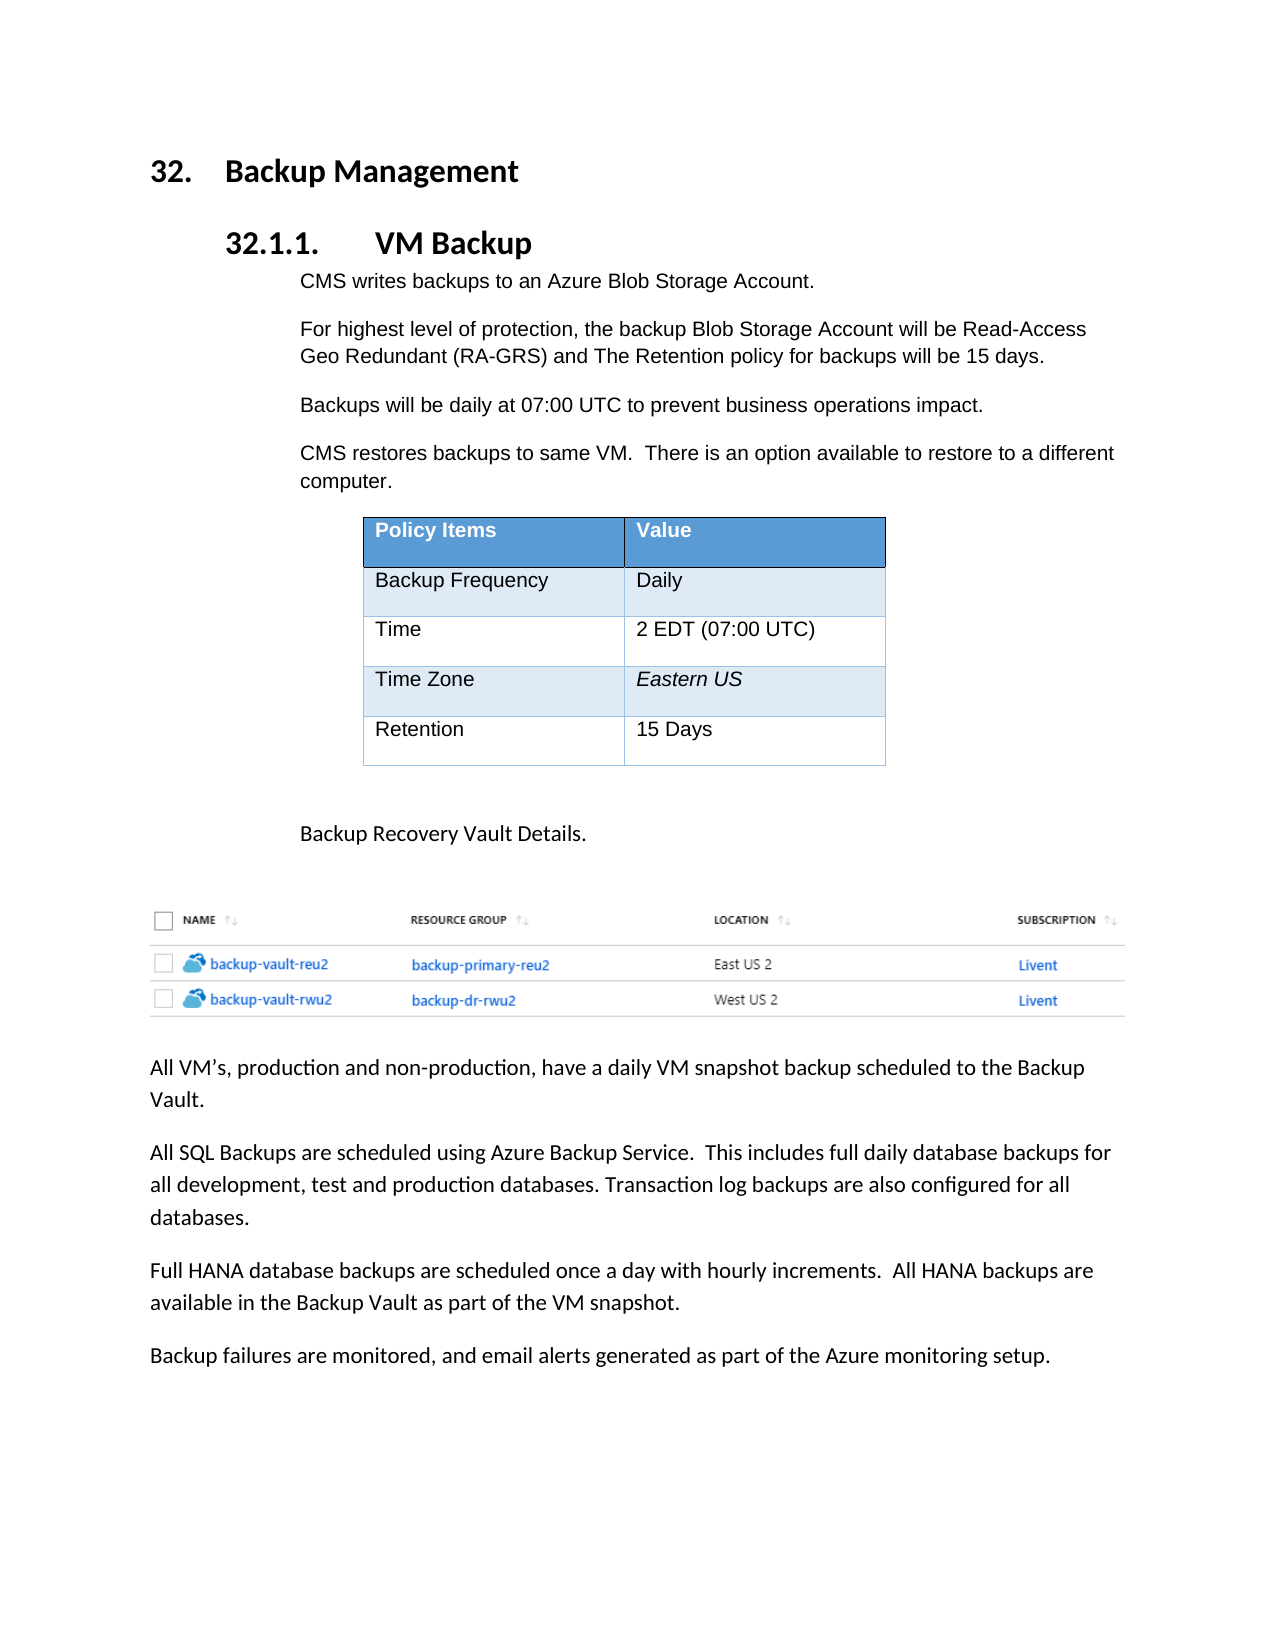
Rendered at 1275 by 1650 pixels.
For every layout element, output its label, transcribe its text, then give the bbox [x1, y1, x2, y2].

table_cell Daily [625, 568, 885, 616]
text All SQL Backups are scheduled using Azure Backup Service. This includes full daily database backups for all development, test and production databases. Transaction log backups are also configured for all databases. [150, 1138, 1125, 1231]
text Backup failures are monitored, and email alerts generated as part of the Azure monitoring setup. [150, 1341, 1125, 1369]
text CMS restores backups to same VM. There is an option available to restore to a different computer. [300, 441, 1125, 492]
table_cell 2 EDT (07:00 UTC) [625, 617, 885, 666]
table_cell 15 Days [625, 717, 885, 765]
text Full HANA database backups are scheduled once a day with hourly increments. All HANA backups are available in the Backup Vault as part of the VM snapshot. [150, 1256, 1125, 1316]
table_cell Eastern US [625, 667, 885, 716]
text Backup Recovery Vault Details. [150, 819, 1125, 847]
picture [150, 904, 1125, 1029]
table_header Policy Items [364, 518, 624, 567]
table_cell Time [364, 617, 624, 666]
text All VM’s, production and non-production, have a daily VM snapshot backup scheduled to the Backup Vault. [150, 1053, 1125, 1113]
table_header Value [625, 518, 885, 567]
subtitle Backup Management [150, 150, 1125, 191]
text Backups will be daily at 07:00 UTC to prevent business operations impact. [300, 393, 1125, 417]
table_cell Retention [364, 717, 624, 765]
table_cell Backup Frequency [364, 568, 624, 616]
text CMS writes backups to an Azure Blob Storage Account. [300, 268, 1125, 292]
text For highest level of protection, the backup Blob Storage Account will be Read-Access Geo Redundant (RA-GRS) and The Retention policy for backups will be 15 days. [300, 317, 1125, 368]
subtitle VM Backup [225, 222, 1125, 262]
table_cell Time Zone [364, 667, 624, 716]
